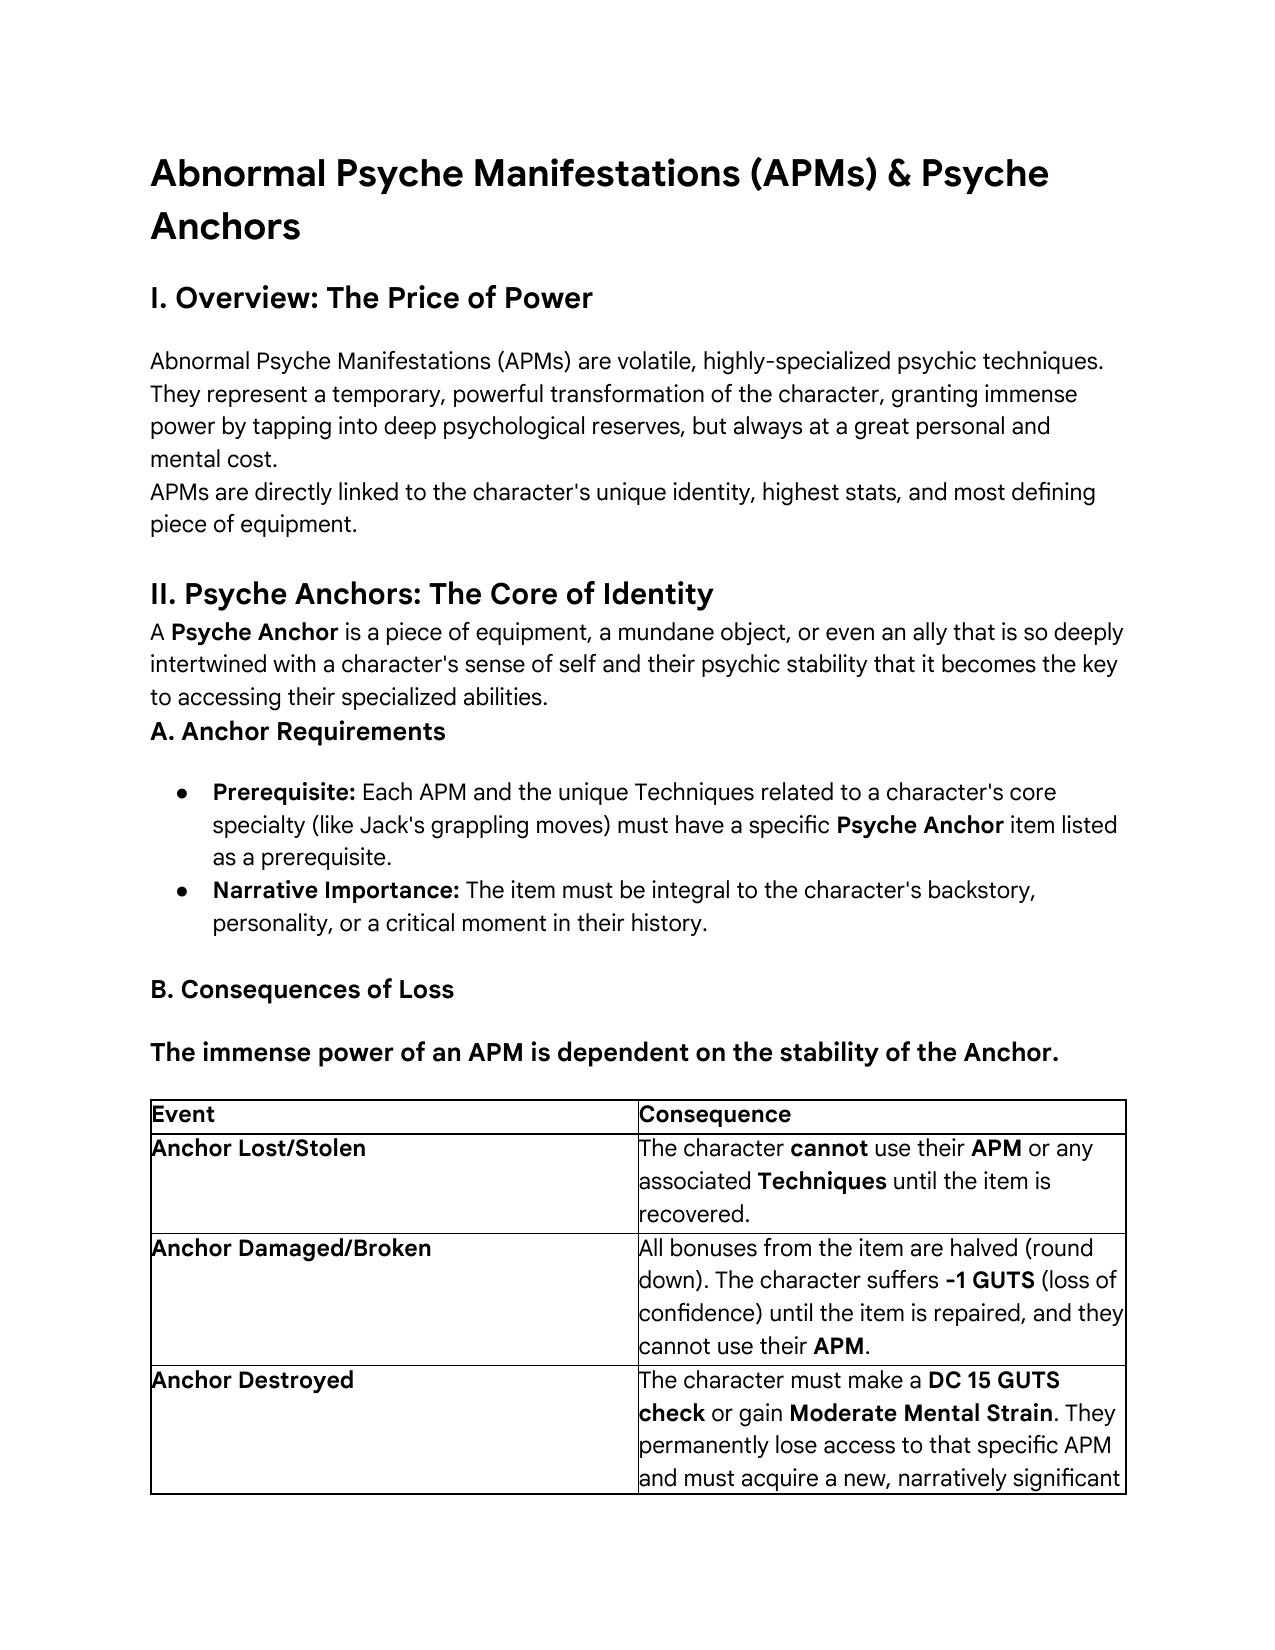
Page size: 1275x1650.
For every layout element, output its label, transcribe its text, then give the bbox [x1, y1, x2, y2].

subtitle B. Consequences of Loss [150, 974, 1125, 1006]
subtitle Abnormal Psyche Manifestations (APMs) & Psyche Anchors [150, 150, 1125, 251]
table_cell Anchor Destroyed [152, 1366, 638, 1493]
text II. Psyche Anchors: The Core of Identity [150, 576, 1125, 613]
table_cell All bonuses from the item are halved (round down). The character suffers -1 GUTS (loss of confidence) until the item is repaired, and they cannot use their APM. [639, 1234, 1125, 1364]
table_cell The character cannot use their APM or any associated Techniques until the item is recovered. [639, 1135, 1125, 1232]
table_header Event [152, 1101, 638, 1133]
subtitle I. Overview: The Price of Power [150, 281, 1125, 317]
text APMs are directly linked to the character's unique identity, highest stats, and most defining piece of equipment. [150, 478, 1125, 539]
list Prerequisite: Each APM and the unique Techniques related to a character's core specialty (like Jack's grappling moves) must have a specific Psyche Anchor item listed as a prerequisite. [175, 778, 1125, 872]
subtitle A. Anchor Requirements [150, 716, 1125, 747]
subtitle The immense power of an APM is dependent on the stability of the Anchor. [150, 1037, 1125, 1068]
table_header Consequence [639, 1101, 1125, 1133]
text A Psyche Anchor is a piece of equipment, a mundane object, or even an ally that is so deeply intertwined with a character's sense of self and their psychic stability that it becomes the key to accessing their specialized abilities. [150, 618, 1125, 712]
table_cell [639, 1366, 1125, 1493]
text Abnormal Psyche Manifestations (APMs) are volatile, highly-specialized psychic techniques. They represent a temporary, powerful transformation of the character, granting immense power by tapping into deep psychological reserves, but always at a great personal and mental cost. [150, 347, 1125, 474]
table_cell Anchor Damaged/Broken [152, 1234, 638, 1364]
list Narrative Importance: The item must be integral to the character's backstory, personality, or a critical moment in their history. [175, 876, 1125, 938]
table_cell Anchor Lost/Stolen [152, 1135, 638, 1232]
